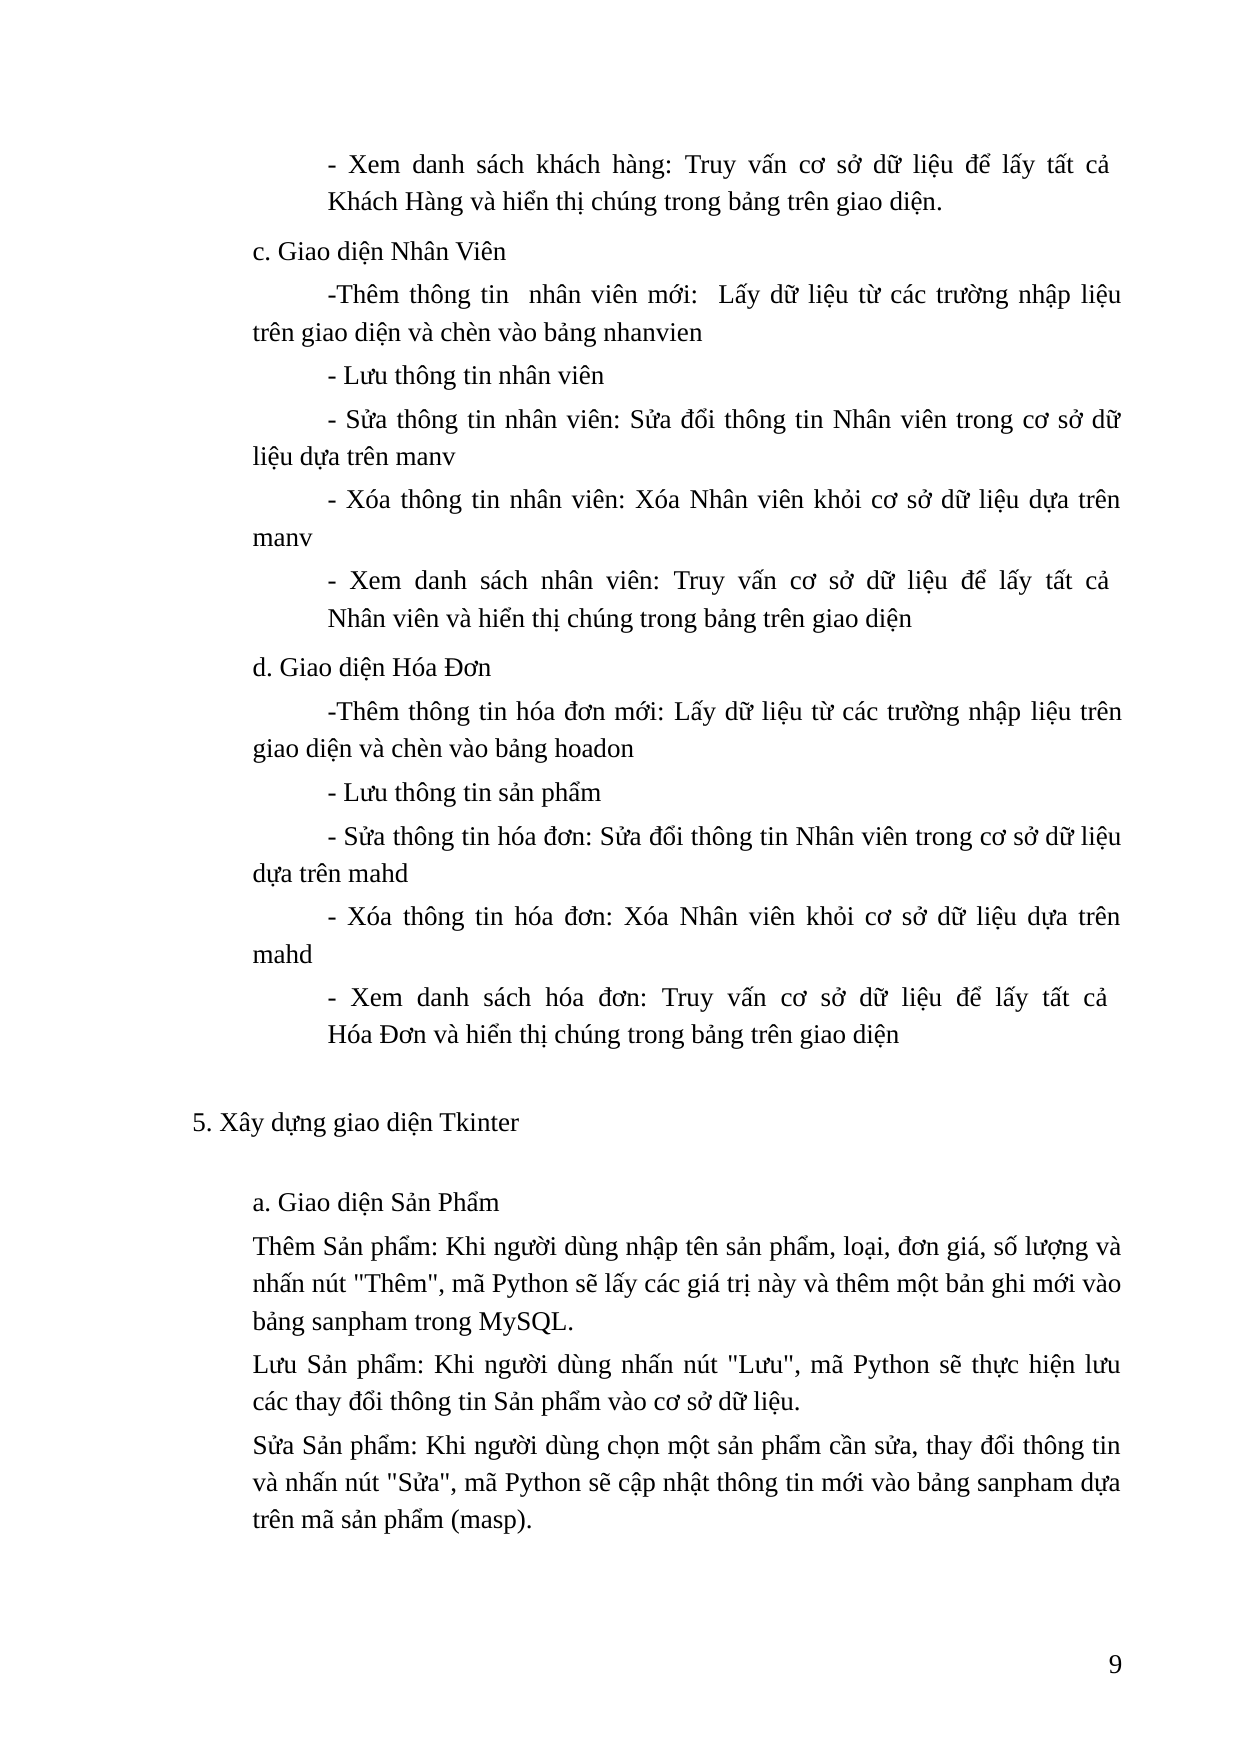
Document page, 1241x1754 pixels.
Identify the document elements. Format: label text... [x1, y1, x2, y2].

text - Xem danh sách nhân viên: Truy vấn cơ sở dữ liệu để lấy tất cả Nhân viên và hiển thị chúng trong bảng trên giao diện [252, 564, 1122, 633]
text -Thêm thông tin nhân viên mới: Lấy dữ liệu từ các trường nhập liệu trên giao diện và chèn vào bảng nhanvien [252, 278, 1122, 347]
text - Xóa thông tin nhân viên: Xóa Nhân viên khỏi cơ sở dữ liệu dựa trên manv [252, 484, 1122, 552]
text - Sửa thông tin hóa đơn: Sửa đổi thông tin Nhân viên trong cơ sở dữ liệu dựa trên mahd [252, 819, 1122, 888]
text - Lưu thông tin sản phẩm [252, 776, 1122, 807]
list Giao diện Hóa Đơn [252, 652, 1122, 683]
text a. Giao diện Sản Phẩm [252, 1149, 1122, 1218]
text - Xóa thông tin hóa đơn: Xóa Nhân viên khỏi cơ sở dữ liệu dựa trên mahd [252, 900, 1122, 969]
text - Xem danh sách hóa đơn: Truy vấn cơ sở dữ liệu để lấy tất cả Hóa Đơn và hiển thị chúng trong bảng trên giao diện [252, 981, 1122, 1050]
text -Thêm thông tin hóa đơn mới: Lấy dữ liệu từ các trường nhập liệu trên giao diện và chèn vào bảng hoadon [252, 695, 1122, 764]
text Thêm Sản phẩm: Khi người dùng nhập tên sản phẩm, loại, đơn giá, số lượng và nhấn nút "Thêm", mã Python sẽ lấy các giá trị này và thêm một bản ghi mới vào bảng sanpham trong MySQL. [252, 1230, 1122, 1336]
text Sửa Sản phẩm: Khi người dùng chọn một sản phẩm cần sửa, thay đổi thông tin và nhấn nút "Sửa", mã Python sẽ cập nhật thông tin mới vào bảng sanpham dựa trên mã sản phẩm (masp). [252, 1429, 1122, 1535]
text 5. Xây dựng giao diện Tkinter [177, 1106, 1122, 1137]
list Giao diện Nhân Viên [252, 235, 1122, 266]
text Lưu Sản phẩm: Khi người dùng nhấn nút "Lưu", mã Python sẽ thực hiện lưu các thay đổi thông tin Sản phẩm vào cơ sở dữ liệu. [252, 1348, 1122, 1417]
text - Sửa thông tin nhân viên: Sửa đổi thông tin Nhân viên trong cơ sở dữ liệu dựa trên manv [252, 403, 1122, 471]
text - Lưu thông tin nhân viên [252, 359, 1122, 390]
text - Xem danh sách khách hàng: Truy vấn cơ sở dữ liệu để lấy tất cả Khách Hàng và hiển thị chúng trong bảng trên giao diện. [252, 148, 1122, 216]
